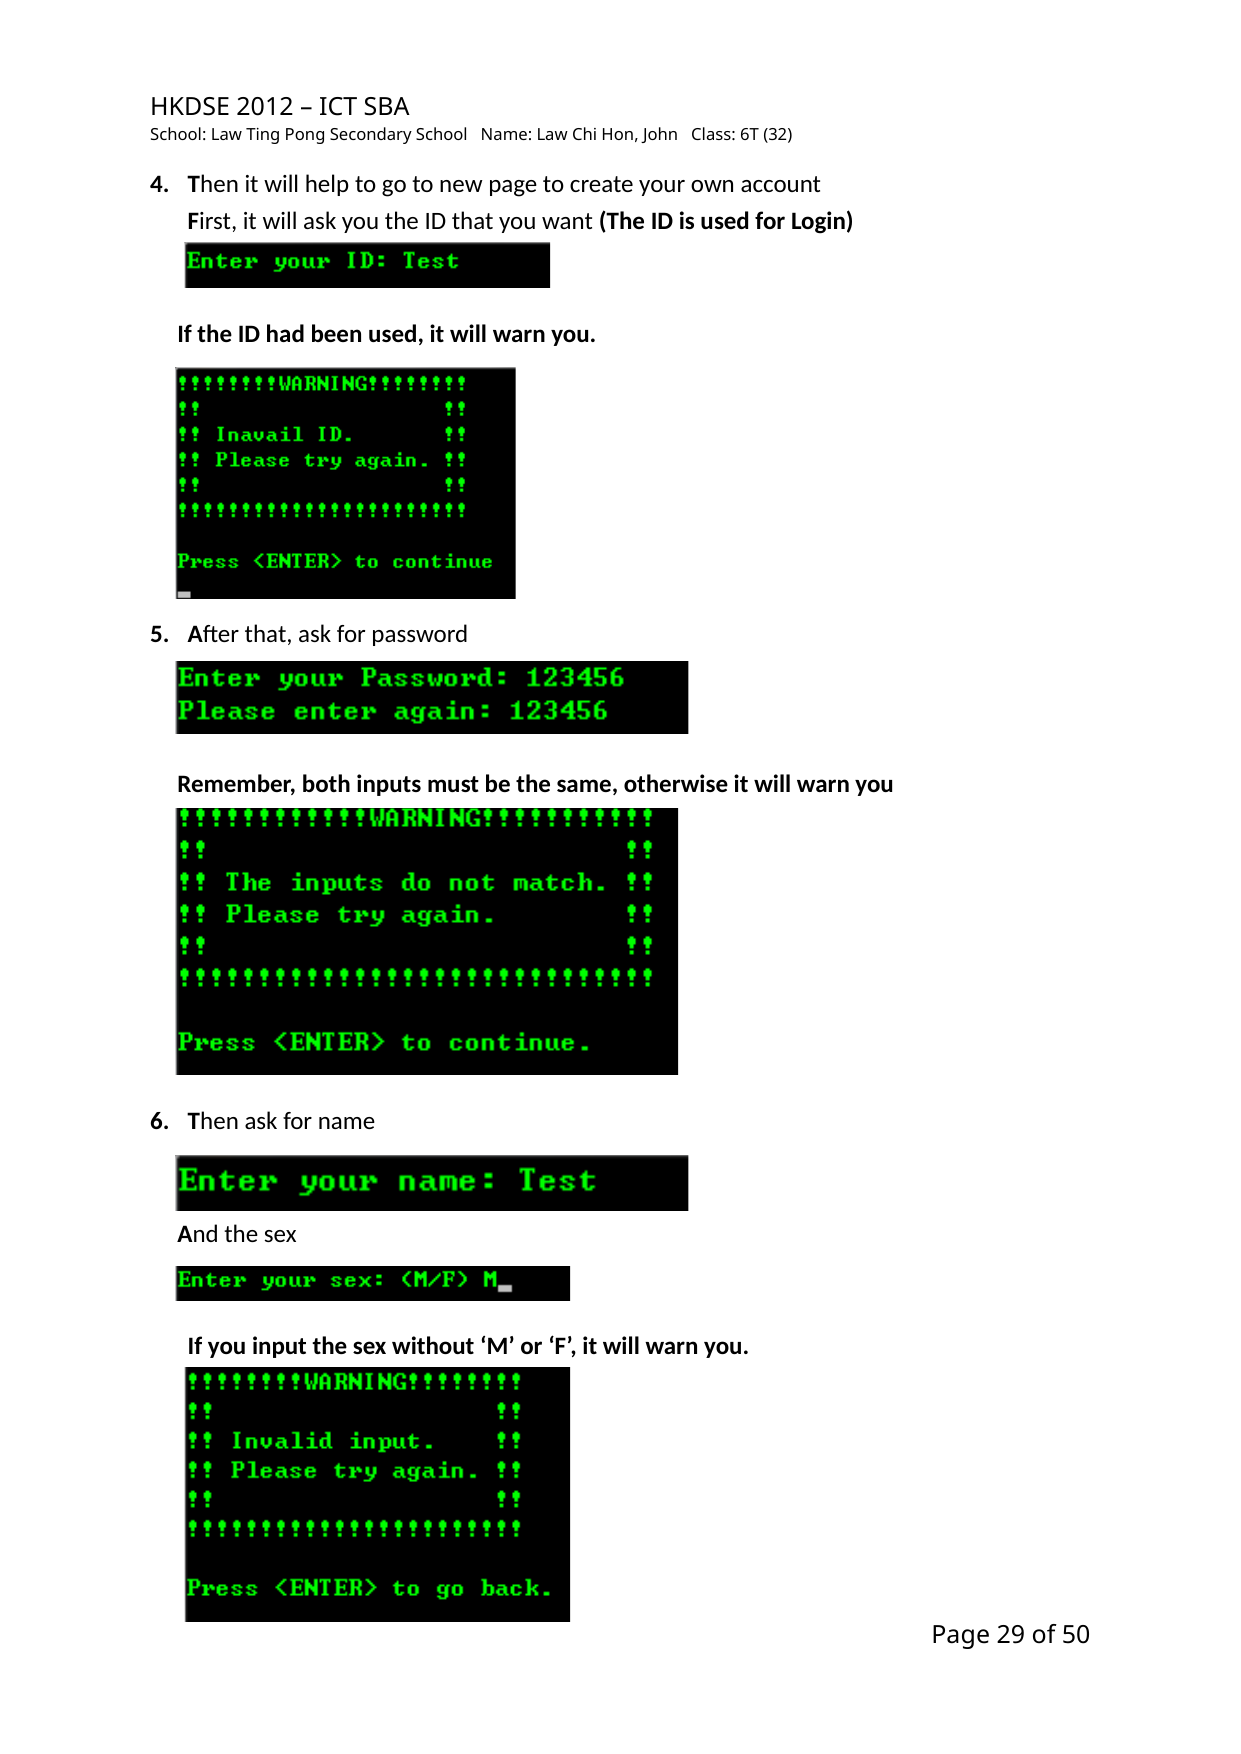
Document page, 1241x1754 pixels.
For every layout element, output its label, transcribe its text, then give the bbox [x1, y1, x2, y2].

text If the ID had been used, it will warn you. [150, 314, 1090, 352]
list Then it will help to go to new page to create your own account [150, 164, 1090, 202]
picture [184, 242, 550, 288]
picture [175, 661, 689, 734]
picture [175, 1266, 571, 1301]
picture [175, 808, 679, 1075]
text And the sex [150, 1214, 1090, 1252]
text If you input the sex without ‘M’ or ‘F’, it will warn you. [150, 1327, 1090, 1364]
picture [175, 1155, 689, 1211]
picture [184, 1367, 571, 1622]
list Then ask for name [150, 1102, 1090, 1139]
picture [175, 367, 516, 599]
list After that, ask for password [150, 614, 1090, 652]
text Remember, both inputs must be the same, otherwise it will warn you [150, 764, 1090, 802]
text First, it will ask you the ID that you want (The ID is used for Login) [187, 202, 1090, 239]
